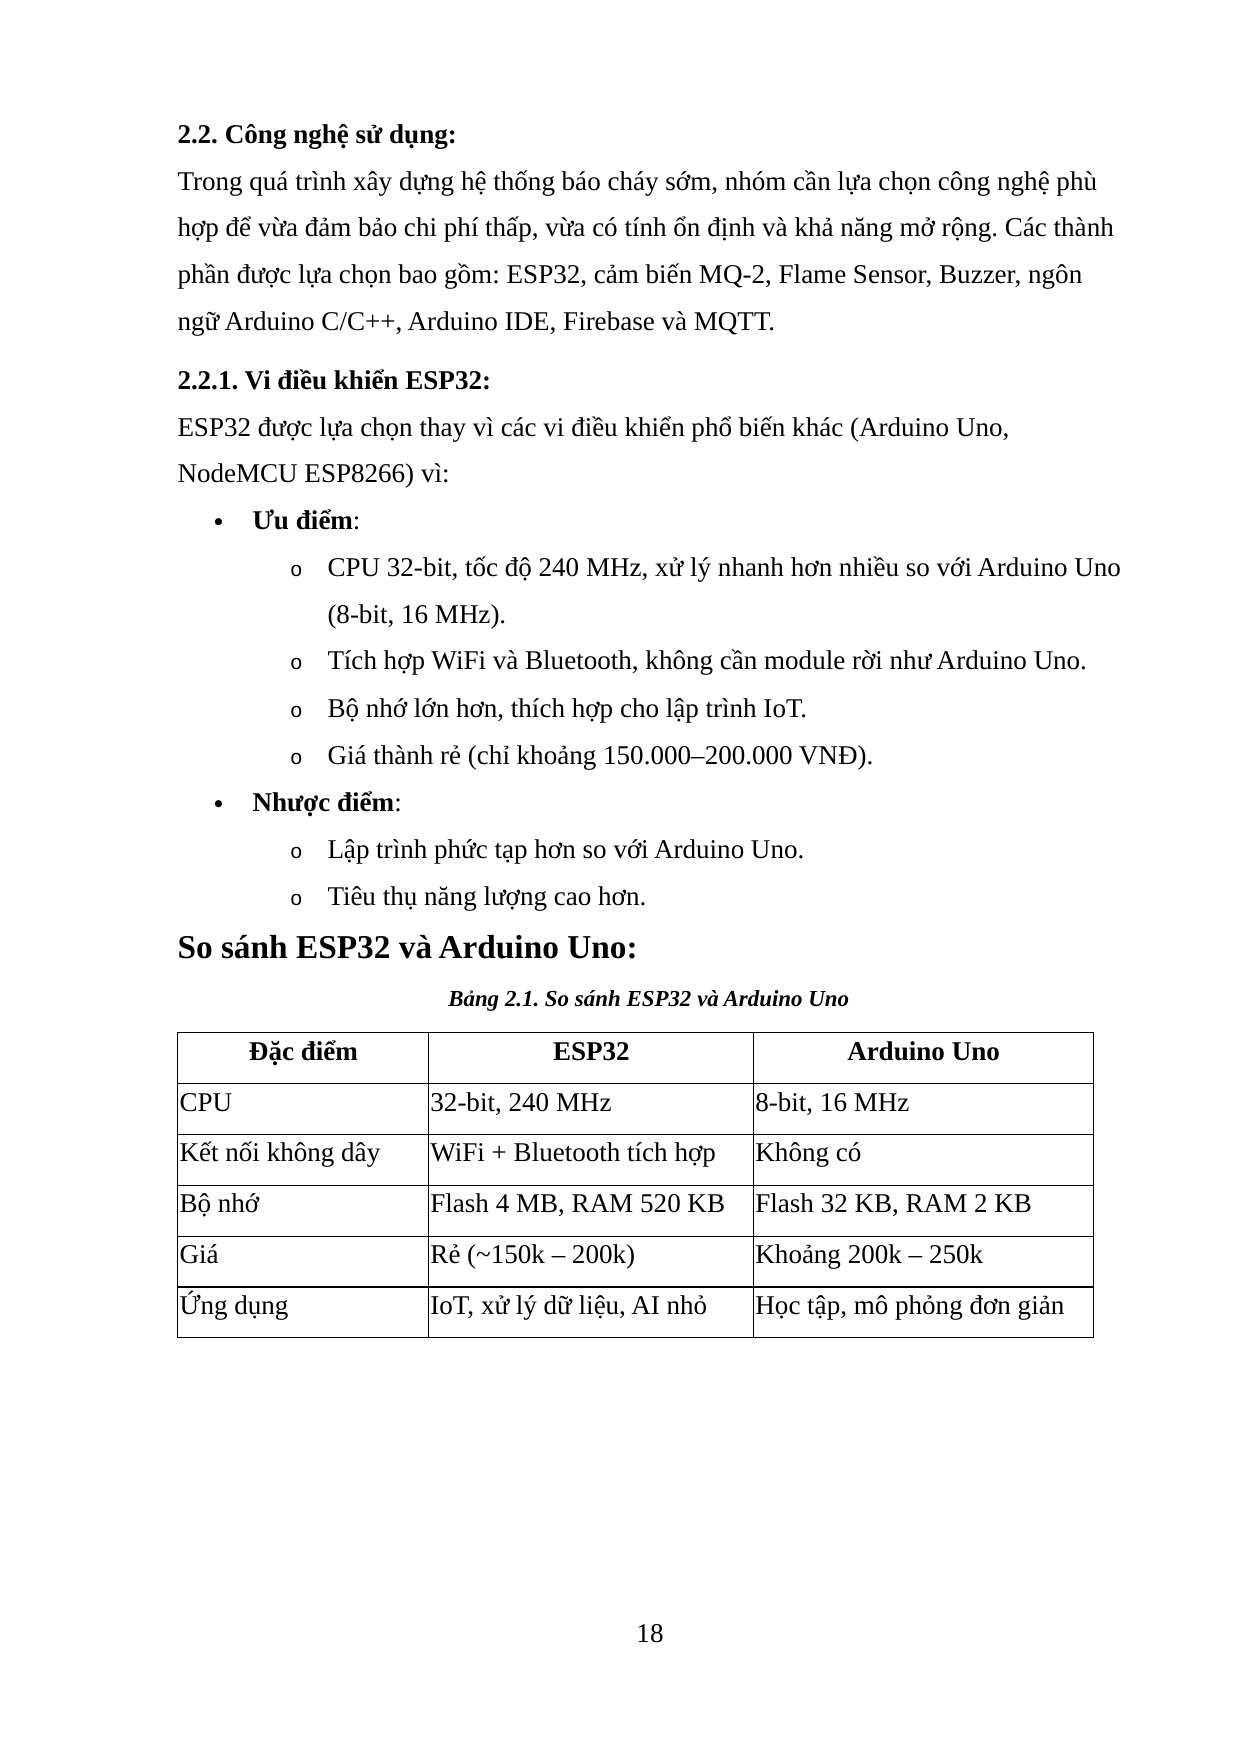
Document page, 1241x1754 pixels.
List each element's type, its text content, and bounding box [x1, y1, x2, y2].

table_cell 8-bit, 16 MHz [754, 1084, 1093, 1134]
table_cell 32-bit, 240 MHz [429, 1084, 753, 1134]
table_header ESP32 [429, 1033, 753, 1083]
text Trong quá trình xây dựng hệ thống báo cháy sớm, nhóm cần lựa chọn công nghệ phù hợp để vừa đảm bảo chi phí thấp, vừa có tính ổn định và khả năng mở rộng. Các thành phần được lựa chọn bao gồm: ESP32, cảm biến MQ-2, Flame Sensor, Buzzer, ngôn ngữ Arduino C/C++, Arduino IDE, Firebase và MQTT. [177, 165, 1122, 336]
table_cell Giá [178, 1237, 428, 1286]
list Lập trình phức tạp hơn so với Arduino Uno. [290, 833, 1122, 864]
table_header Đặc điểm [178, 1033, 428, 1083]
list CPU 32-bit, tốc độ 240 MHz, xử lý nhanh hơn nhiều so với Arduino Uno (8-bit, 16 MHz). [290, 551, 1122, 629]
list Giá thành rẻ (chỉ khoảng 150.000–200.000 VNĐ). [290, 739, 1122, 771]
text Bảng 2.1. So sánh ESP32 và Arduino Uno [177, 985, 1122, 1011]
list Nhược điểm: [215, 786, 1122, 817]
subtitle 2.2.1. Vi điều khiển ESP32: [177, 364, 1122, 395]
table_cell WiFi + Bluetooth tích hợp [429, 1135, 753, 1185]
table_cell Ứng dụng [178, 1288, 428, 1337]
table_cell IoT, xử lý dữ liệu, AI nhỏ [429, 1288, 753, 1337]
text ESP32 được lựa chọn thay vì các vi điều khiển phổ biến khác (Arduino Uno, NodeMCU ESP8266) vì: [177, 411, 1122, 488]
list Bộ nhớ lớn hơn, thích hợp cho lập trình IoT. [290, 692, 1122, 723]
table_cell CPU [178, 1084, 428, 1134]
list Tiêu thụ năng lượng cao hơn. [290, 880, 1122, 912]
table_cell Flash 32 KB, RAM 2 KB [754, 1186, 1093, 1236]
table_cell Kết nối không dây [178, 1135, 428, 1185]
list Tích hợp WiFi và Bluetooth, không cần module rời như Arduino Uno. [290, 644, 1122, 676]
table_cell Rẻ (~150k – 200k) [429, 1237, 753, 1286]
list Ưu điểm: [215, 504, 1122, 535]
text So sánh ESP32 và Arduino Uno: [177, 927, 1122, 966]
table_cell Flash 4 MB, RAM 520 KB [429, 1186, 753, 1236]
table_cell Khoảng 200k – 250k [754, 1237, 1093, 1286]
table_cell Không có [754, 1135, 1093, 1185]
table_cell Học tập, mô phỏng đơn giản [754, 1288, 1093, 1337]
subtitle 2.2. Công nghệ sử dụng: [177, 118, 1122, 149]
table_header Arduino Uno [754, 1033, 1093, 1083]
table_cell Bộ nhớ [178, 1186, 428, 1236]
